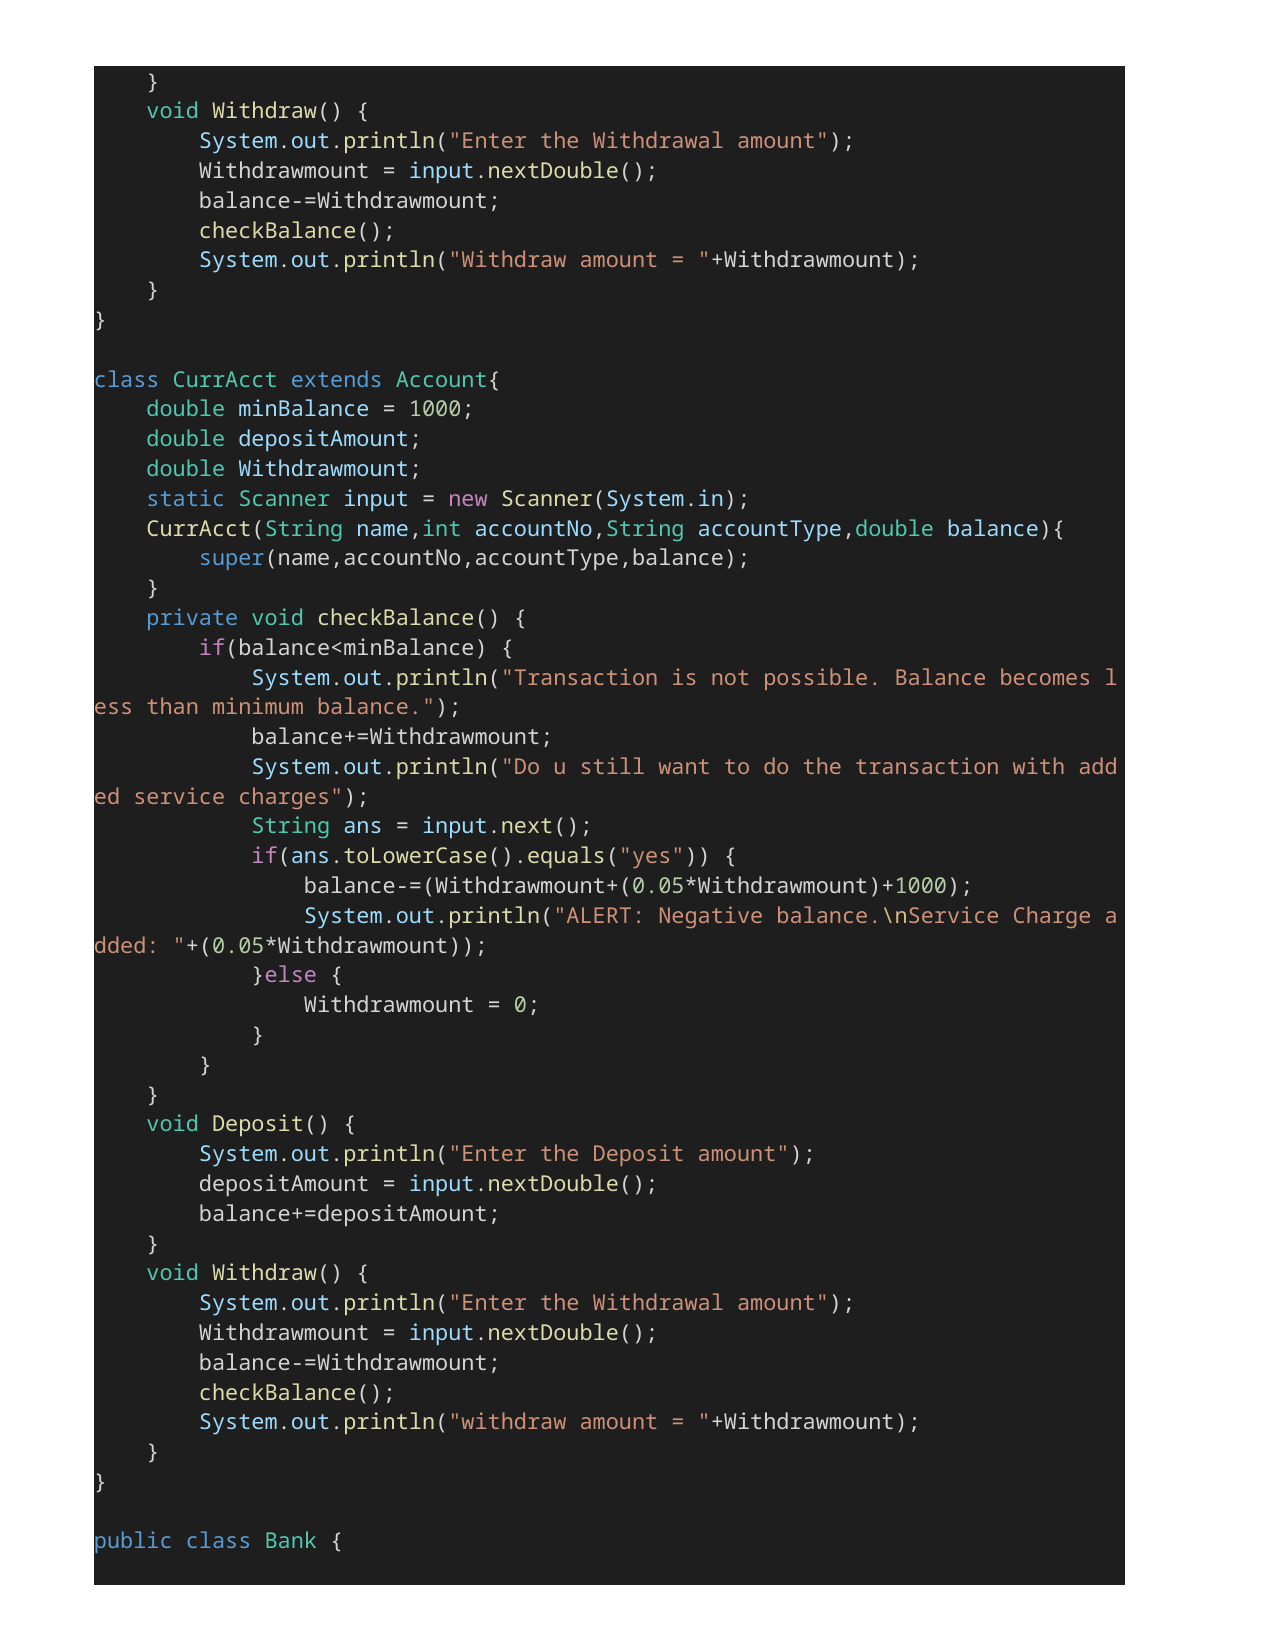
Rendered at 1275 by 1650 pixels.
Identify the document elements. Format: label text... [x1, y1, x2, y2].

text balance-=Withdrawmount; [94, 185, 1125, 214]
text void Withdraw() { [94, 1257, 1125, 1287]
text System.out.println("Enter the Withdrawal amount"); [94, 125, 1125, 155]
text balance-=Withdrawmount; [94, 1347, 1125, 1376]
text System.out.println("Enter the Deposit amount"); [94, 1138, 1125, 1168]
text Withdrawmount = input.nextDouble(); [94, 1317, 1125, 1347]
text double minBalance = 1000; [94, 393, 1125, 423]
text CurrAcct(String name,int accountNo,String accountType,double balance){ [94, 512, 1125, 542]
text checkBalance(); [94, 1376, 1125, 1406]
text }else { [94, 959, 1125, 989]
text private void checkBalance() { [94, 602, 1125, 632]
text public class Bank { [94, 1525, 1125, 1555]
text System.out.println("Transaction is not possible. Balance becomes less than minimum balance."); [94, 661, 1125, 721]
text } [94, 1466, 1125, 1496]
text } [94, 572, 1125, 602]
text String ans = input.next(); [94, 810, 1125, 840]
text class CurrAcct extends Account{ [94, 363, 1125, 393]
text } [94, 1019, 1125, 1049]
text balance-=(Withdrawmount+(0.05*Withdrawmount)+1000); [94, 870, 1125, 900]
text System.out.println("Enter the Withdrawal amount"); [94, 1287, 1125, 1317]
text } [94, 274, 1125, 304]
text } [94, 1227, 1125, 1257]
text Withdrawmount = input.nextDouble(); [94, 155, 1125, 185]
text static Scanner input = new Scanner(System.in); [94, 483, 1125, 512]
text super(name,accountNo,accountType,balance); [94, 542, 1125, 572]
text if(ans.toLowerCase().equals("yes")) { [94, 840, 1125, 870]
text System.out.println("Do u still want to do the transaction with added service charges"); [94, 751, 1125, 810]
text balance+=depositAmount; [94, 1198, 1125, 1227]
text checkBalance(); [94, 214, 1125, 244]
text System.out.println("Withdraw amount = "+Withdrawmount); [94, 244, 1125, 274]
text } [94, 1436, 1125, 1466]
text double depositAmount; [94, 423, 1125, 453]
text balance+=Withdrawmount; [94, 721, 1125, 751]
text double Withdrawmount; [94, 453, 1125, 483]
text } [94, 304, 1125, 334]
text } [94, 1049, 1125, 1078]
text void Deposit() { [94, 1108, 1125, 1138]
text System.out.println("ALERT: Negative balance.\nService Charge added: "+(0.05*Withdrawmount)); [94, 900, 1125, 959]
text } [94, 1078, 1125, 1108]
text if(balance<minBalance) { [94, 632, 1125, 661]
text depositAmount = input.nextDouble(); [94, 1168, 1125, 1198]
text } [94, 66, 1125, 95]
text Withdrawmount = 0; [94, 989, 1125, 1019]
text void Withdraw() { [94, 95, 1125, 125]
text System.out.println("withdraw amount = "+Withdrawmount); [94, 1406, 1125, 1436]
